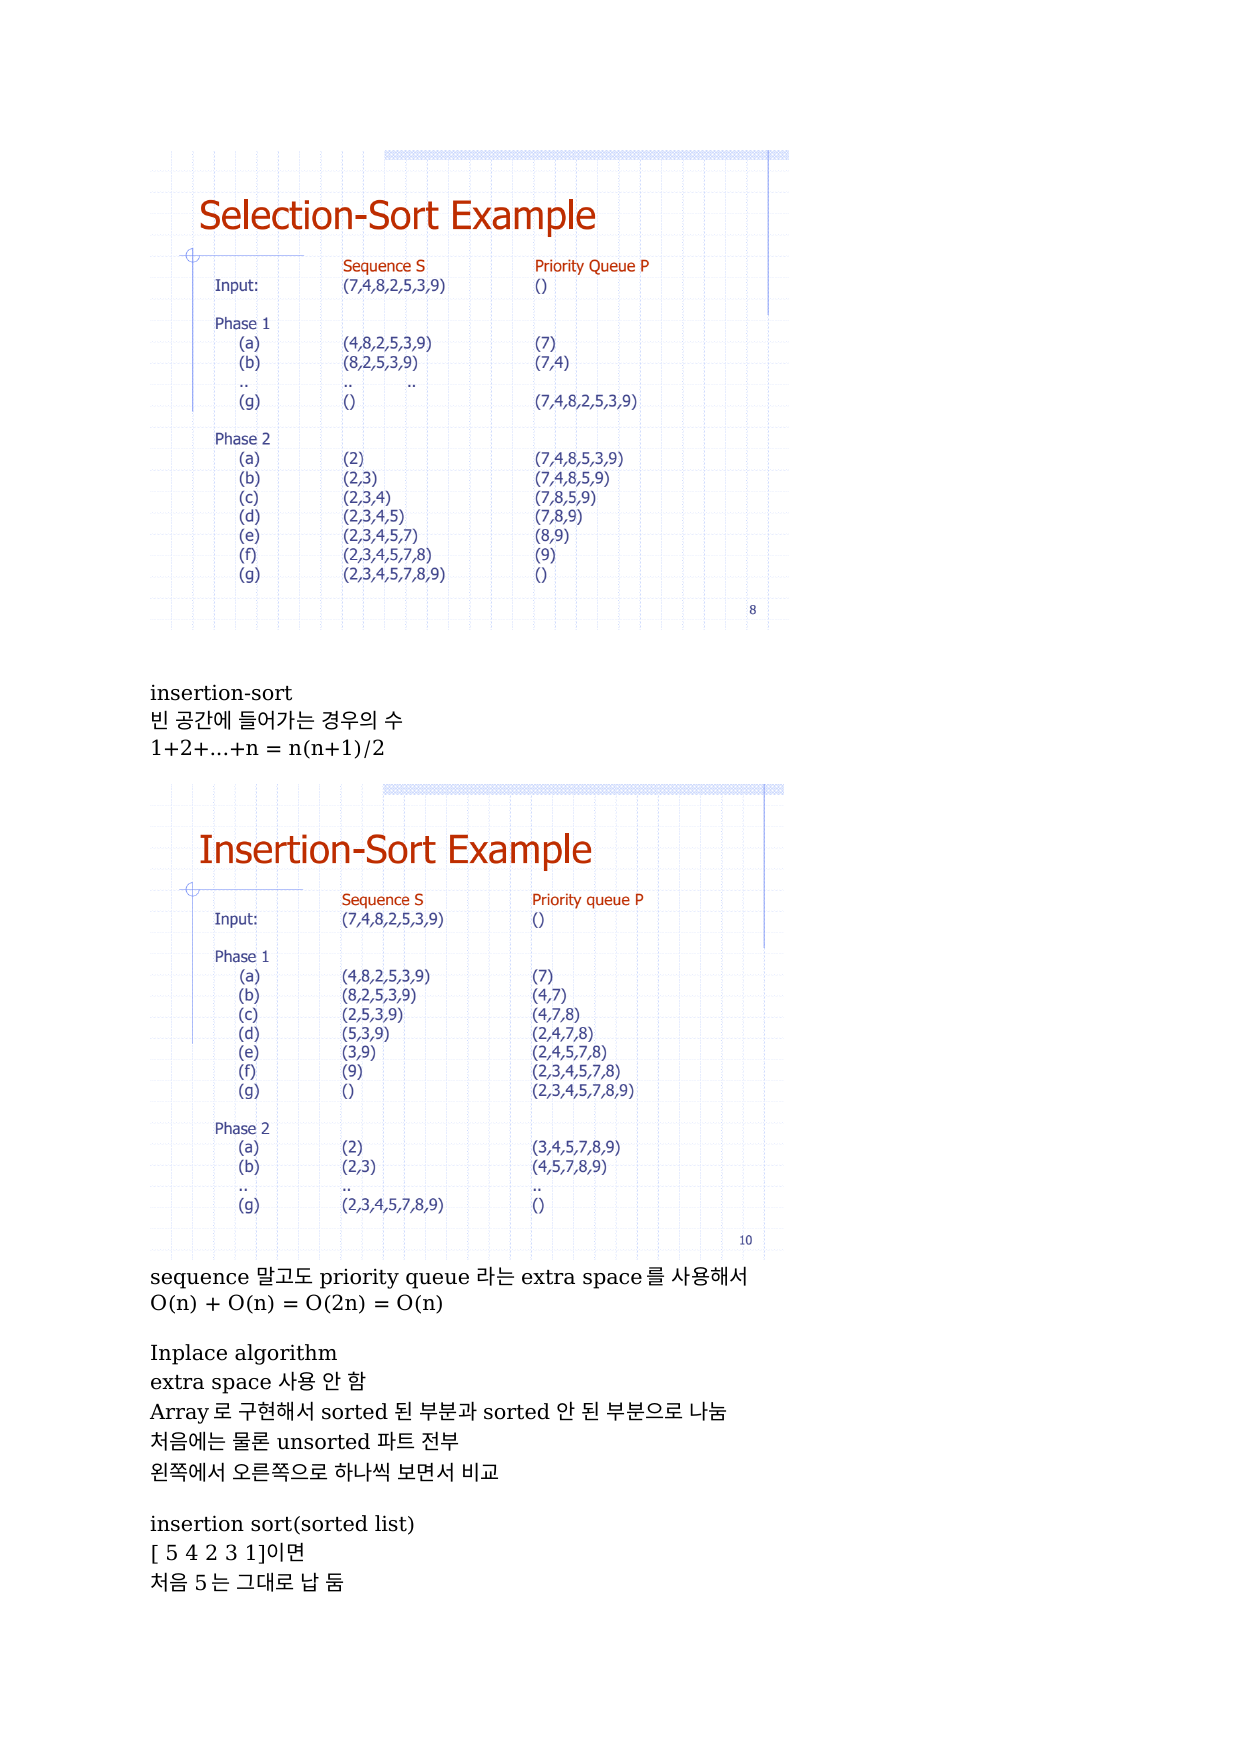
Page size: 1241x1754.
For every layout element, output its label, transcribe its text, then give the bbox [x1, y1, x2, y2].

text Array로 구현해서 sorted 된 부분과 sorted 안 된 부분으로 나눔 [150, 1395, 1090, 1426]
picture [150, 150, 789, 630]
text 빈 공간에 들어가는 경우의 수 [150, 704, 1090, 734]
text [ 5 4 2 3 1]이면 [150, 1536, 1090, 1566]
picture [150, 784, 784, 1260]
text O(n) + O(n) = O(2n) = O(n) [150, 1290, 1090, 1315]
text sequence 말고도 priority queue 라는 extra space를 사용해서 [150, 1260, 1090, 1290]
text 1+2+...+n = n(n+1)/2 [150, 734, 1090, 759]
text 왼쪽에서 오른쪽으로 하나씩 보면서 비교 [150, 1456, 1090, 1486]
text insertion sort(sorted list) [150, 1511, 1090, 1536]
text 처음 5는 그대로 납 둠 [150, 1566, 1090, 1596]
text 처음에는 물론 unsorted 파트 전부 [150, 1426, 1090, 1456]
text extra space 사용 안 함 [150, 1365, 1090, 1395]
text insertion-sort [150, 679, 1090, 704]
text Inplace algorithm [150, 1340, 1090, 1365]
